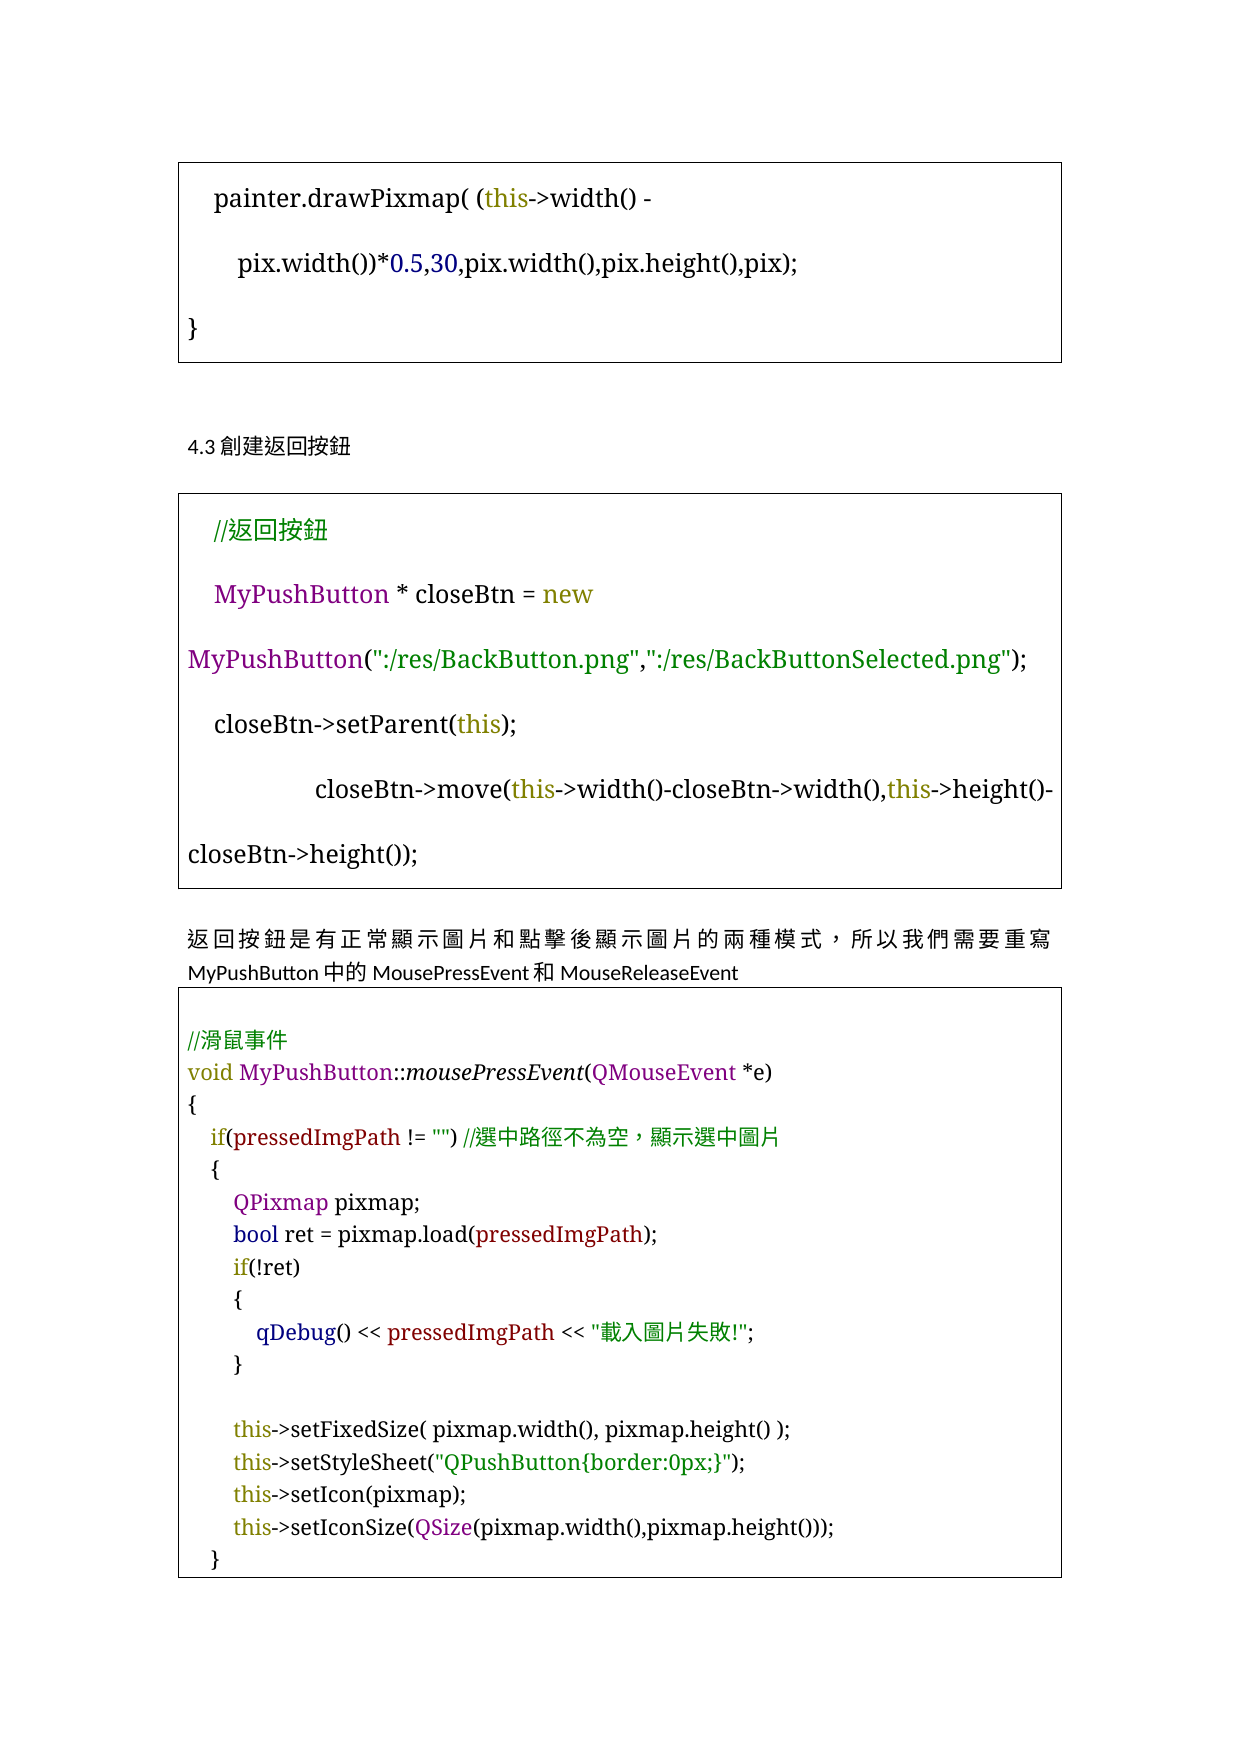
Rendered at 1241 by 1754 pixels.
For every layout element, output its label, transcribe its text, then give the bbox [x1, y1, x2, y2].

text bool ret = pixmap.load(pressedImgPath); [187, 1218, 1053, 1250]
text } [179, 292, 1061, 362]
text void MyPushButton::mousePressEvent(QMouseEvent *e) [187, 1055, 1053, 1088]
text if(!ret) [187, 1250, 1053, 1283]
text //滑鼠事件 [187, 1023, 1053, 1055]
text painter.drawPixmap( (this->width() - pix.width())*0.5,30,pix.width(),pix.height(),pix); [179, 163, 1061, 292]
text closeBtn->setParent(this); [187, 691, 1053, 753]
text } [187, 1348, 1053, 1380]
text this->setIconSize(QSize(pixmap.width(),pixmap.height())); [187, 1510, 1053, 1539]
text qDebug() << pressedImgPath << "載入圖片失敗!"; [187, 1315, 1053, 1348]
text 4.3 創建返回按鈕 [187, 428, 1053, 461]
text if(pressedImgPath != "") //選中路徑不為空，顯示選中圖片 [187, 1120, 1053, 1153]
text { [187, 1153, 1053, 1185]
text this->setFixedSize( pixmap.width(), pixmap.height() ); [187, 1413, 1053, 1445]
text } [179, 1539, 1061, 1577]
text 返回按鈕是有正常顯示圖片和點擊後顯示圖片的兩種模式，所以我們需要重寫MyPushButton中的 MousePressEvent和MouseReleaseEvent [187, 922, 1053, 987]
text { [187, 1088, 1053, 1120]
text this->setIcon(pixmap); [187, 1478, 1053, 1510]
text { [187, 1283, 1053, 1315]
text MyPushButton * closeBtn = new MyPushButton(":/res/BackButton.png",":/res/BackButtonSelected.png"); [187, 561, 1053, 691]
text QPixmap pixmap; [187, 1185, 1053, 1218]
text this->setStyleSheet("QPushButton{border:0px;}"); [187, 1445, 1053, 1478]
text //返回按鈕 [179, 494, 1061, 561]
text closeBtn->move(this->width()-closeBtn->width(),this->height()-closeBtn->height()); [179, 753, 1061, 888]
